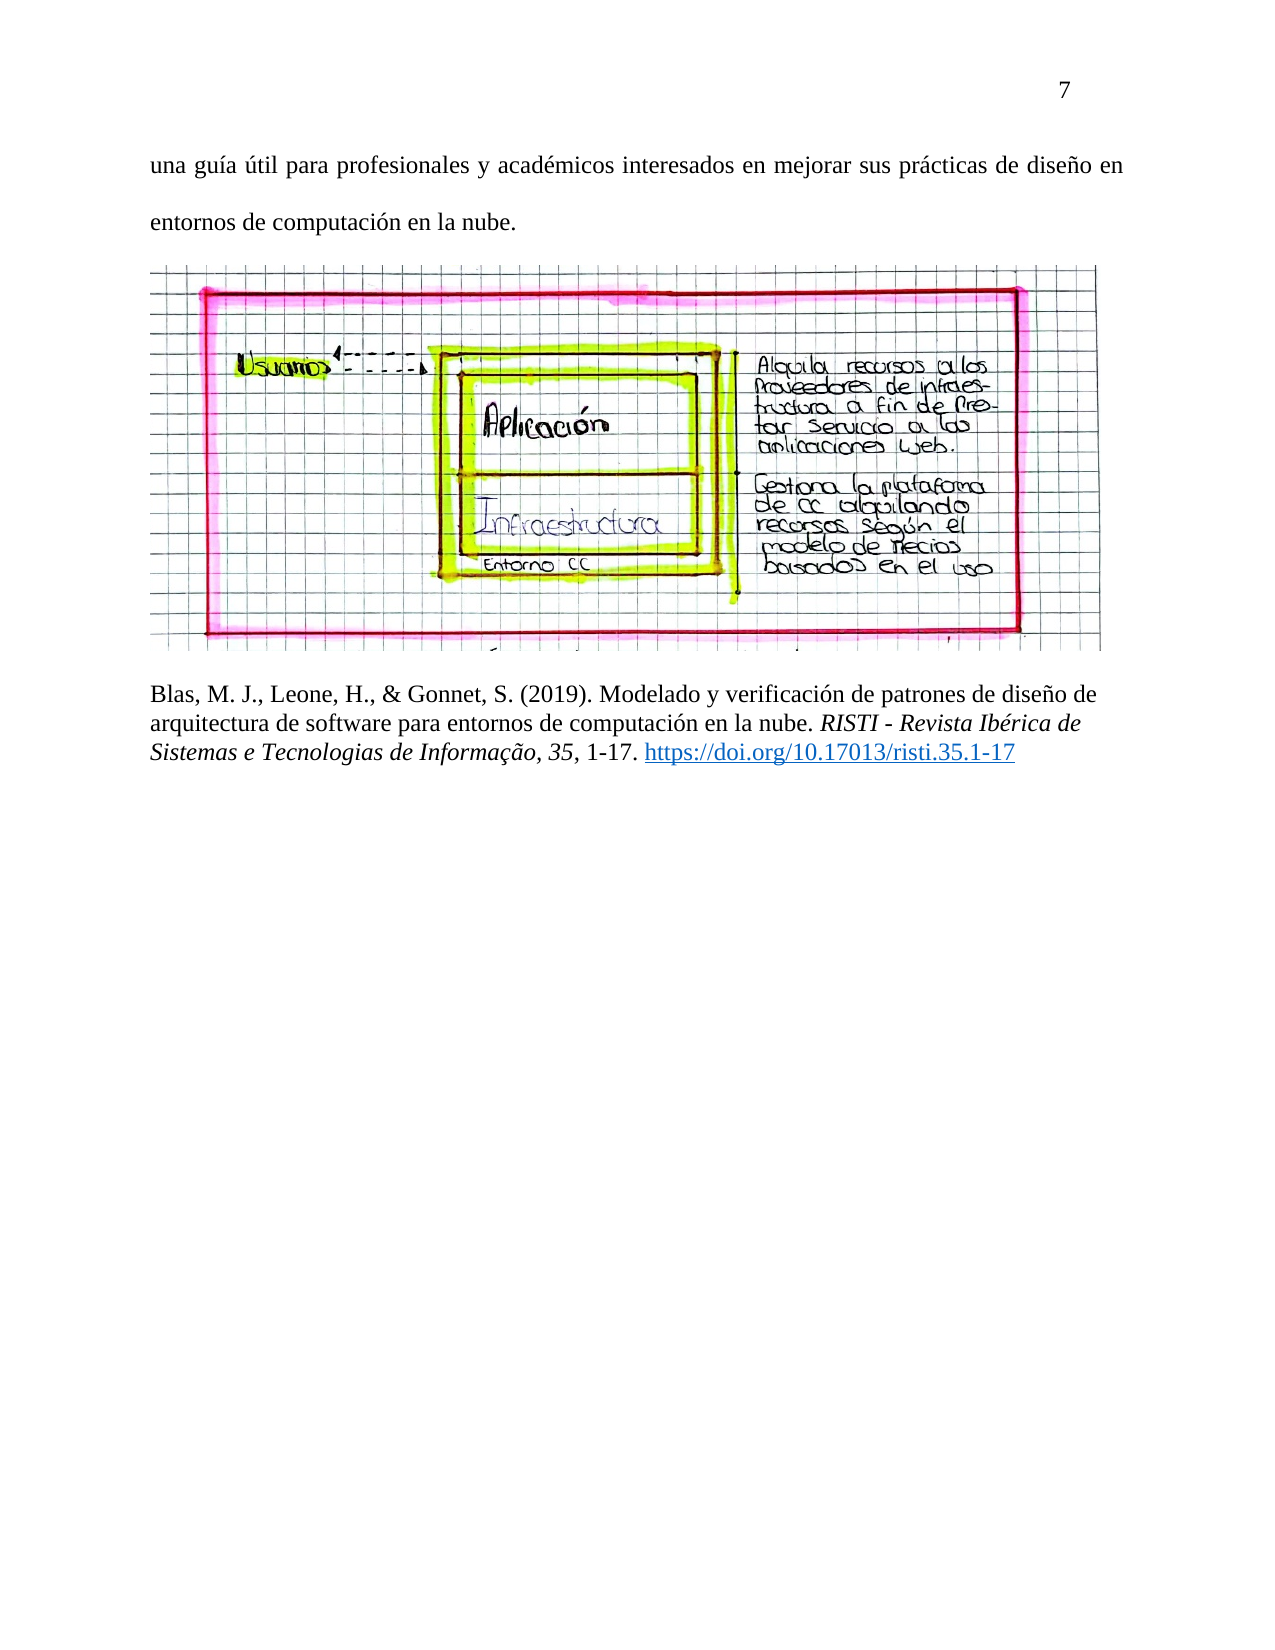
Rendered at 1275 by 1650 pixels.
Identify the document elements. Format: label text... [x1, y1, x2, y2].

picture [150, 265, 1102, 651]
text Blas, M. J., Leone, H., & Gonnet, S. (2019). Modelado y verificación de patrones de diseño de arquitectura de software para entornos de computación en la nube. RISTI - Revista Ibérica de Sistemas e Tecnologias de Informação, 35, 1-17. https://doi.org/10.17013/risti.35.1-17 [150, 352, 1125, 766]
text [150, 150, 1125, 236]
